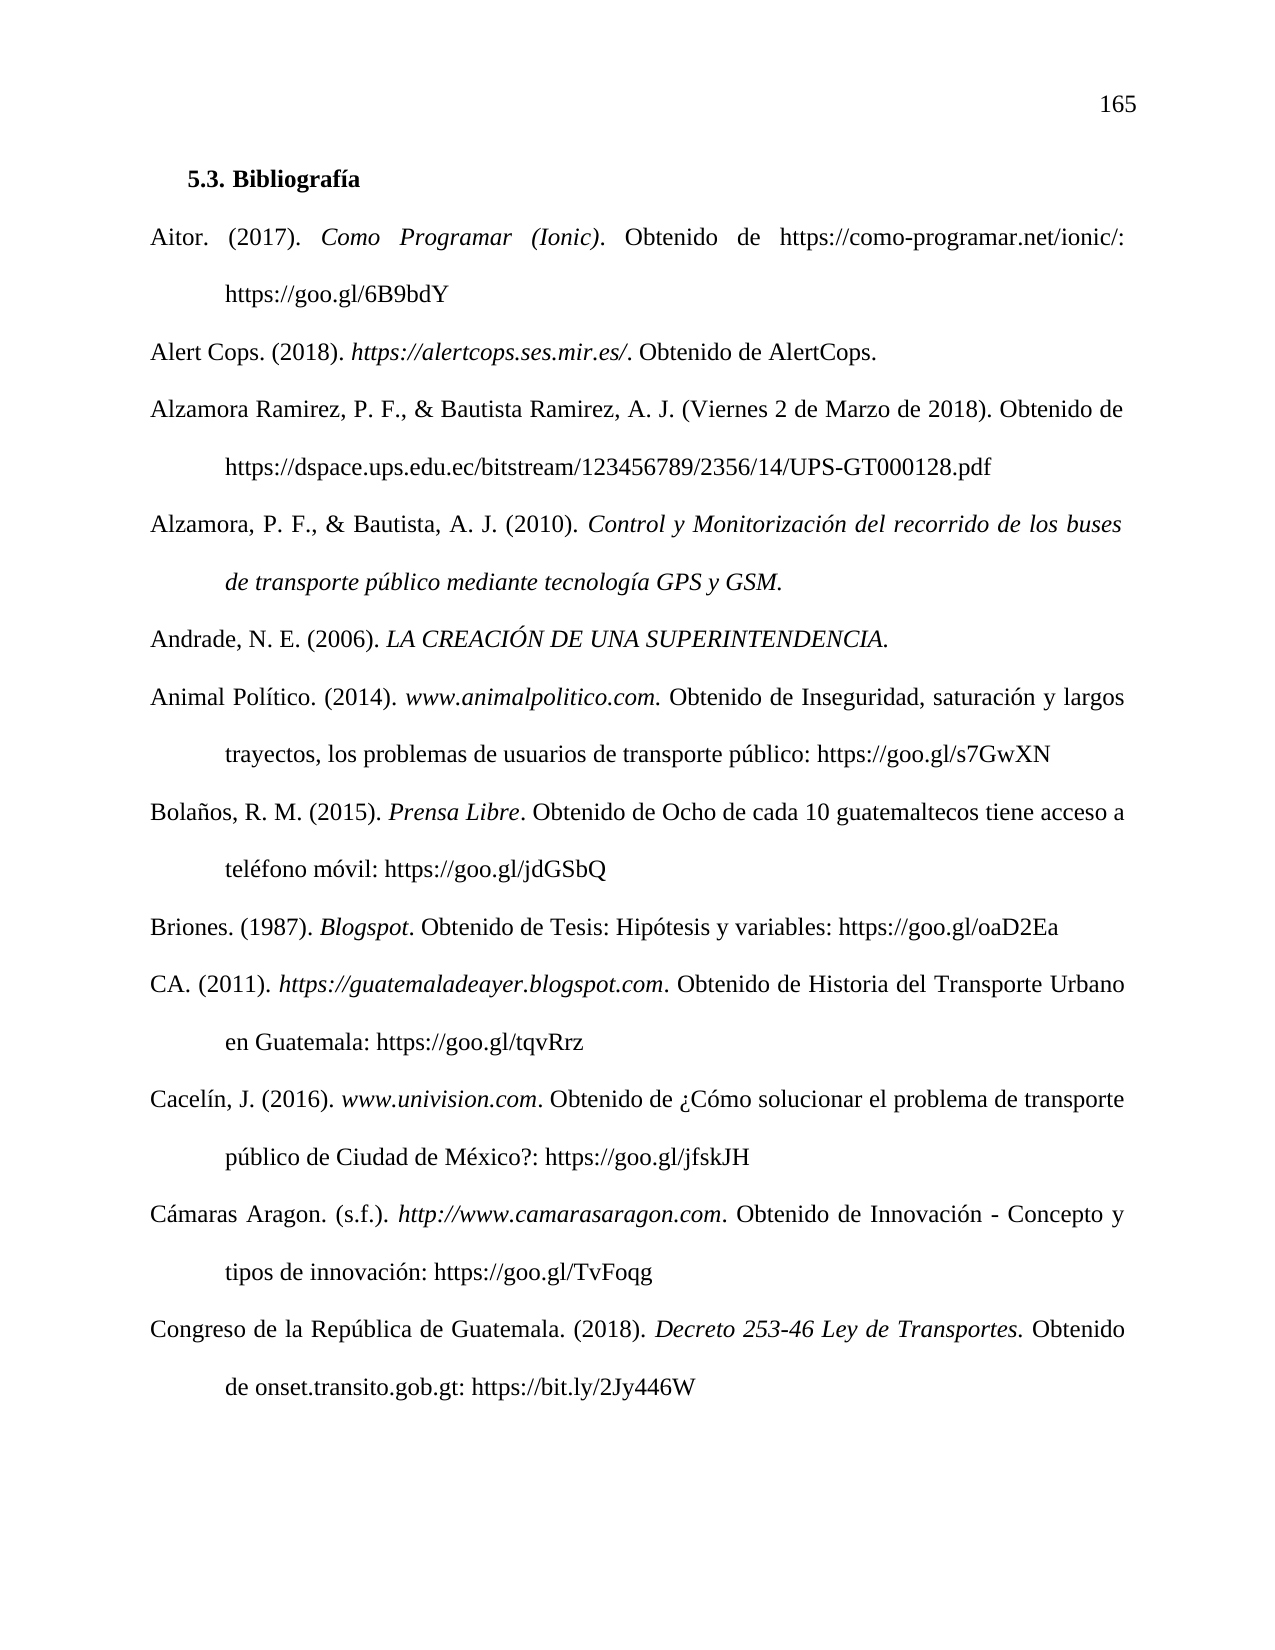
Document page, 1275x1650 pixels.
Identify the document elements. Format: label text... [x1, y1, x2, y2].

subtitle Bibliografía [187, 164, 1125, 193]
